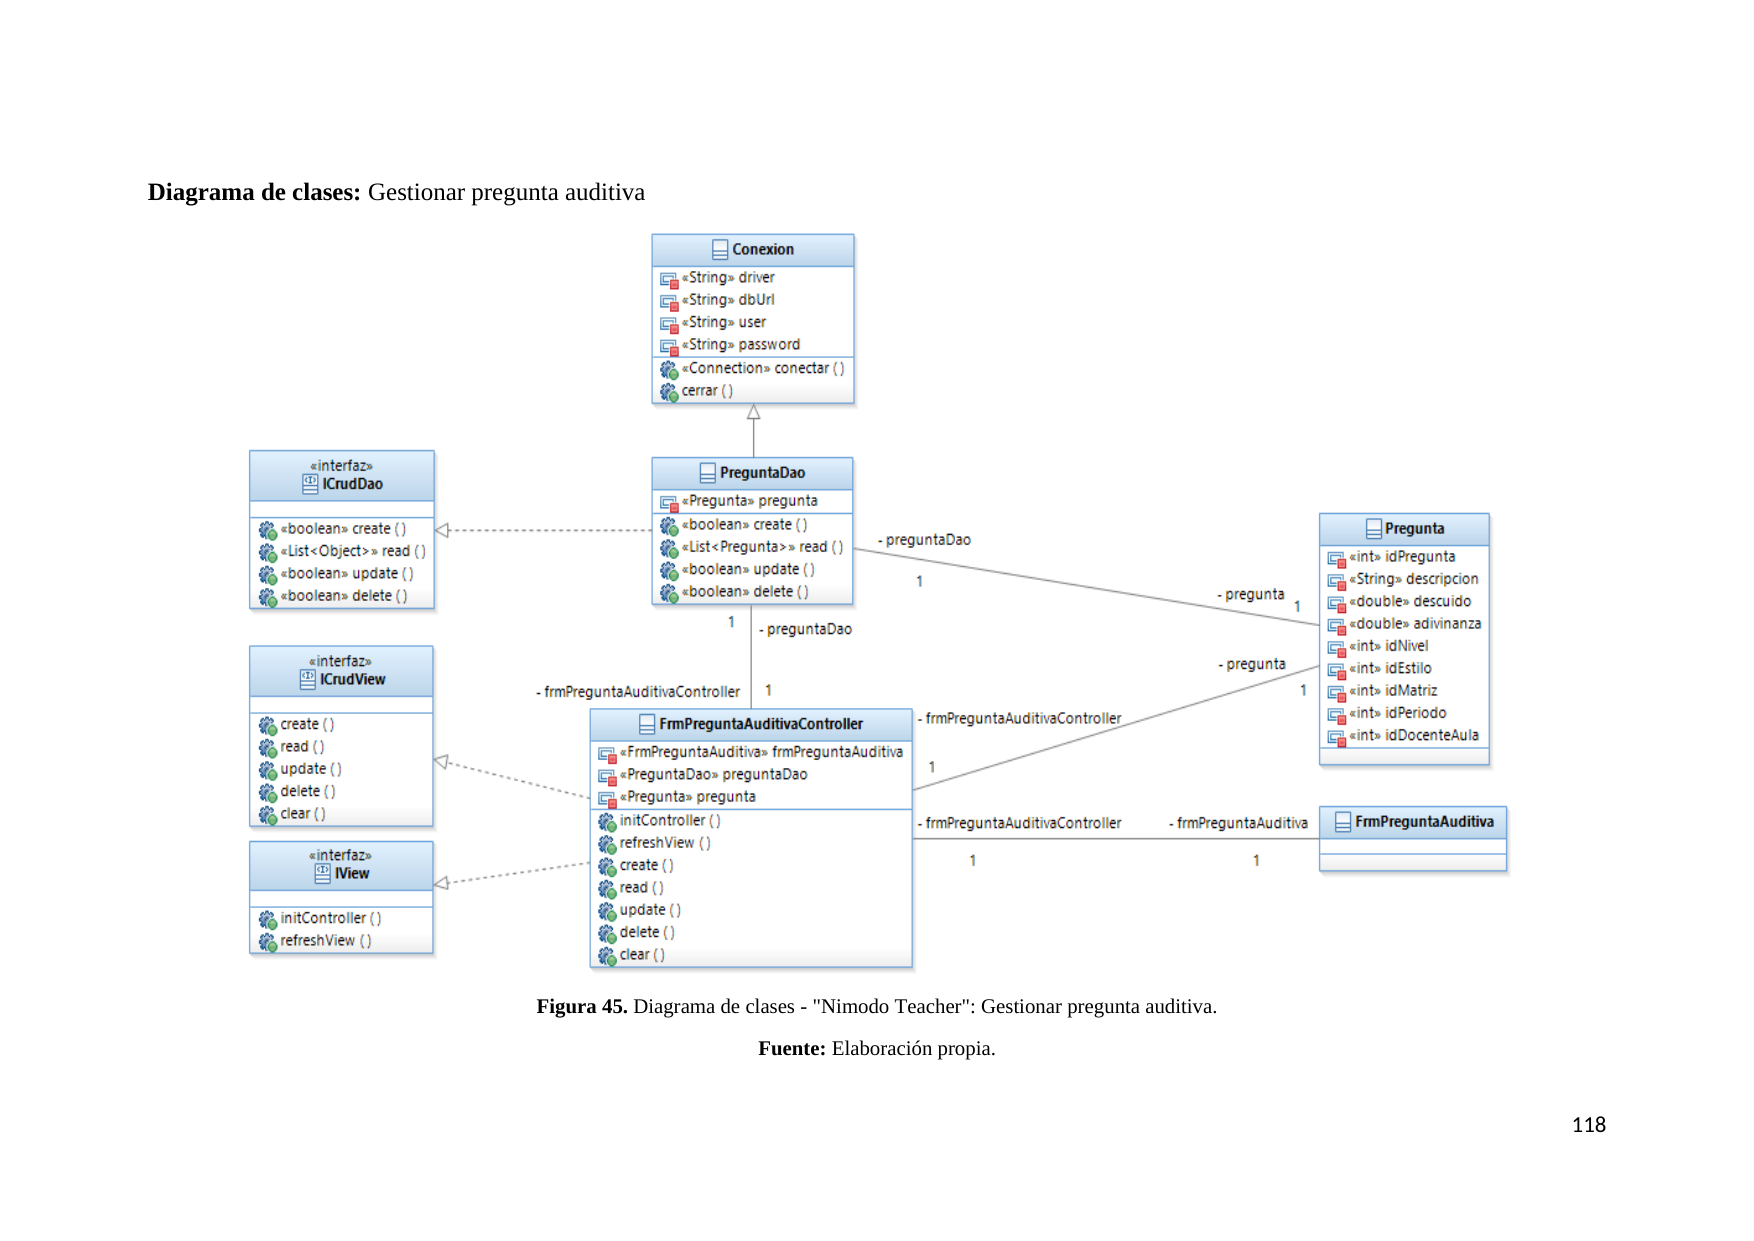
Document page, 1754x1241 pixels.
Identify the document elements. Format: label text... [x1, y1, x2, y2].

text Fuente: Elaboración propia. [148, 1036, 1606, 1060]
text Diagrama de clases: Gestionar pregunta auditiva [148, 177, 1606, 206]
picture [238, 225, 1516, 975]
text Figura 45. Diagrama de clases - "Nimodo Teacher": Gestionar pregunta auditiva. [148, 994, 1606, 1018]
